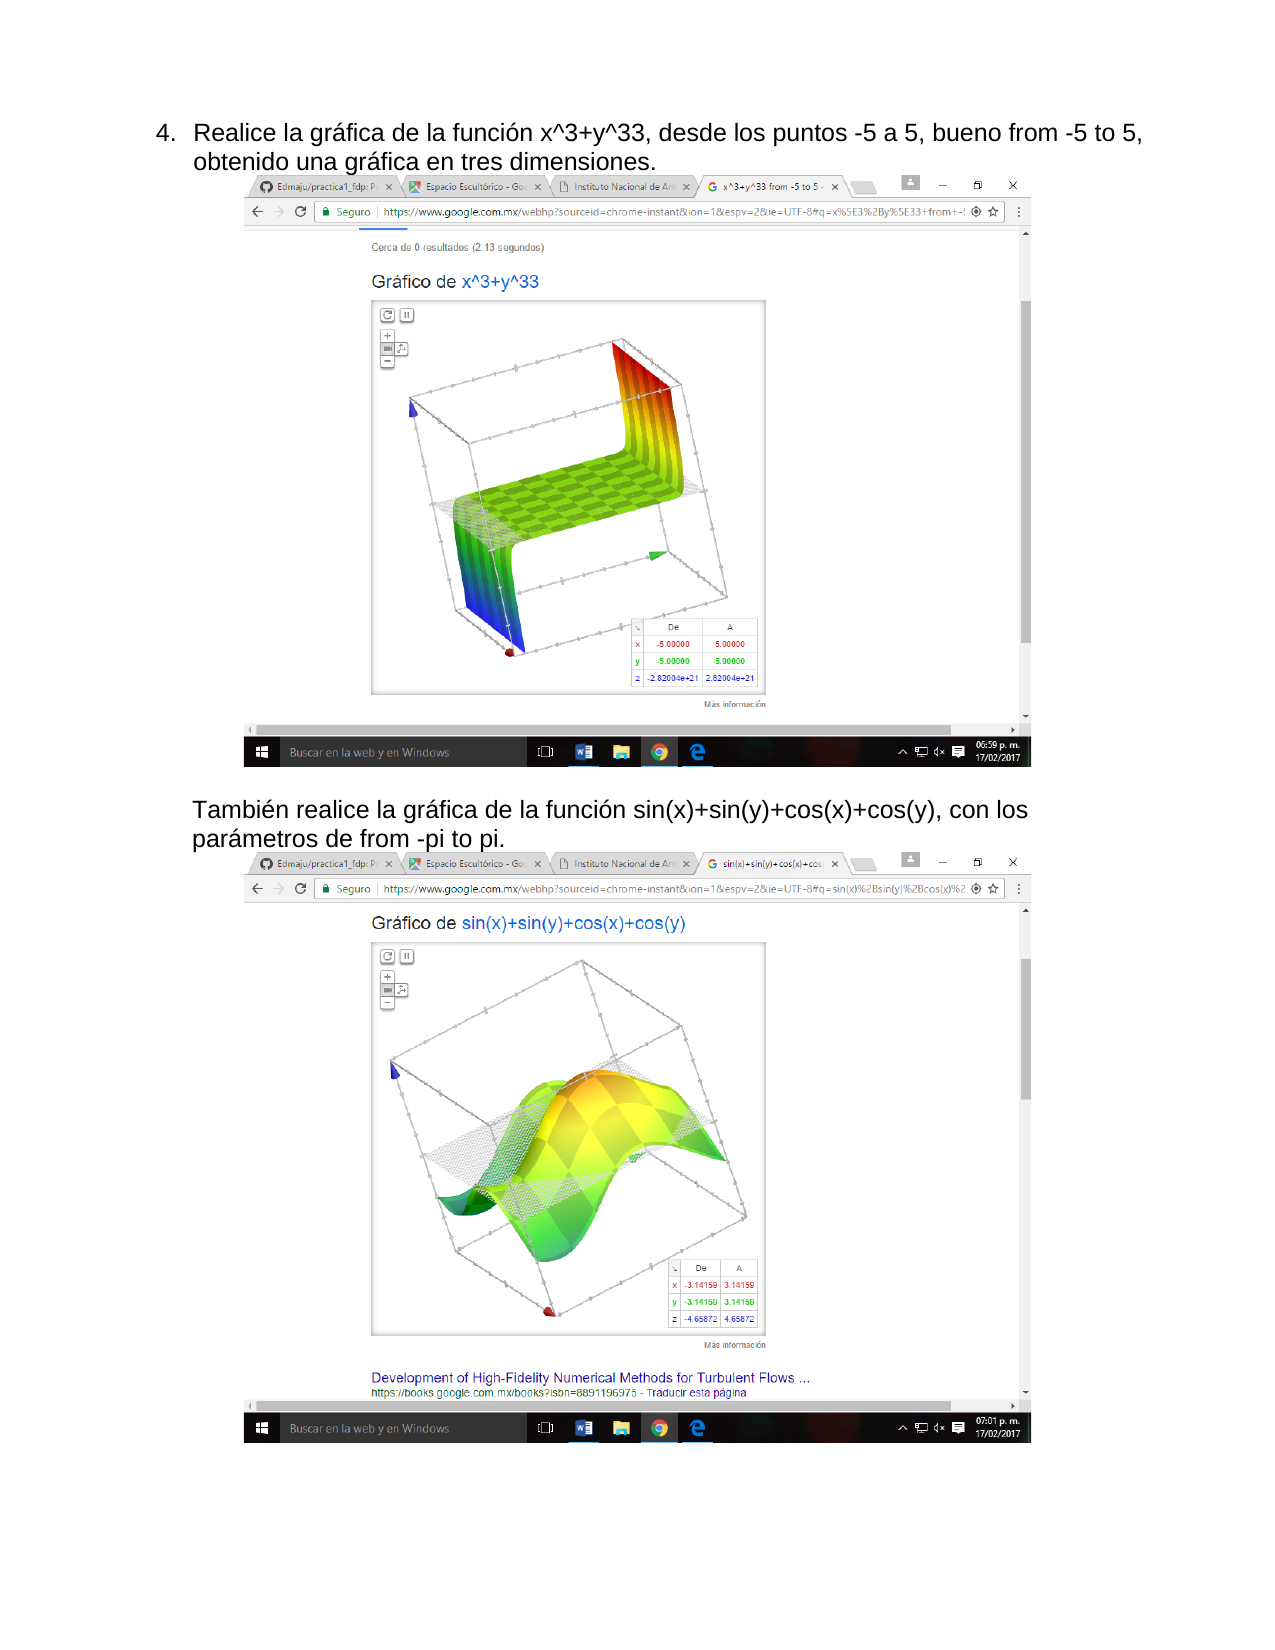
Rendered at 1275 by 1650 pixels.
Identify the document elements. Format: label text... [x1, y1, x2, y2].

text También realice la gráfica de la función sin(x)+sin(y)+cos(x)+cos(y), con los parámetros de from -pi to pi. [192, 795, 1157, 852]
picture [243, 852, 1032, 1443]
picture [243, 175, 1032, 767]
list Realice la gráfica de la función x^3+y^33, desde los puntos -5 a 5, bueno from -5 to 5, obtenido una gráfica en tres dimensiones. [156, 118, 1157, 176]
